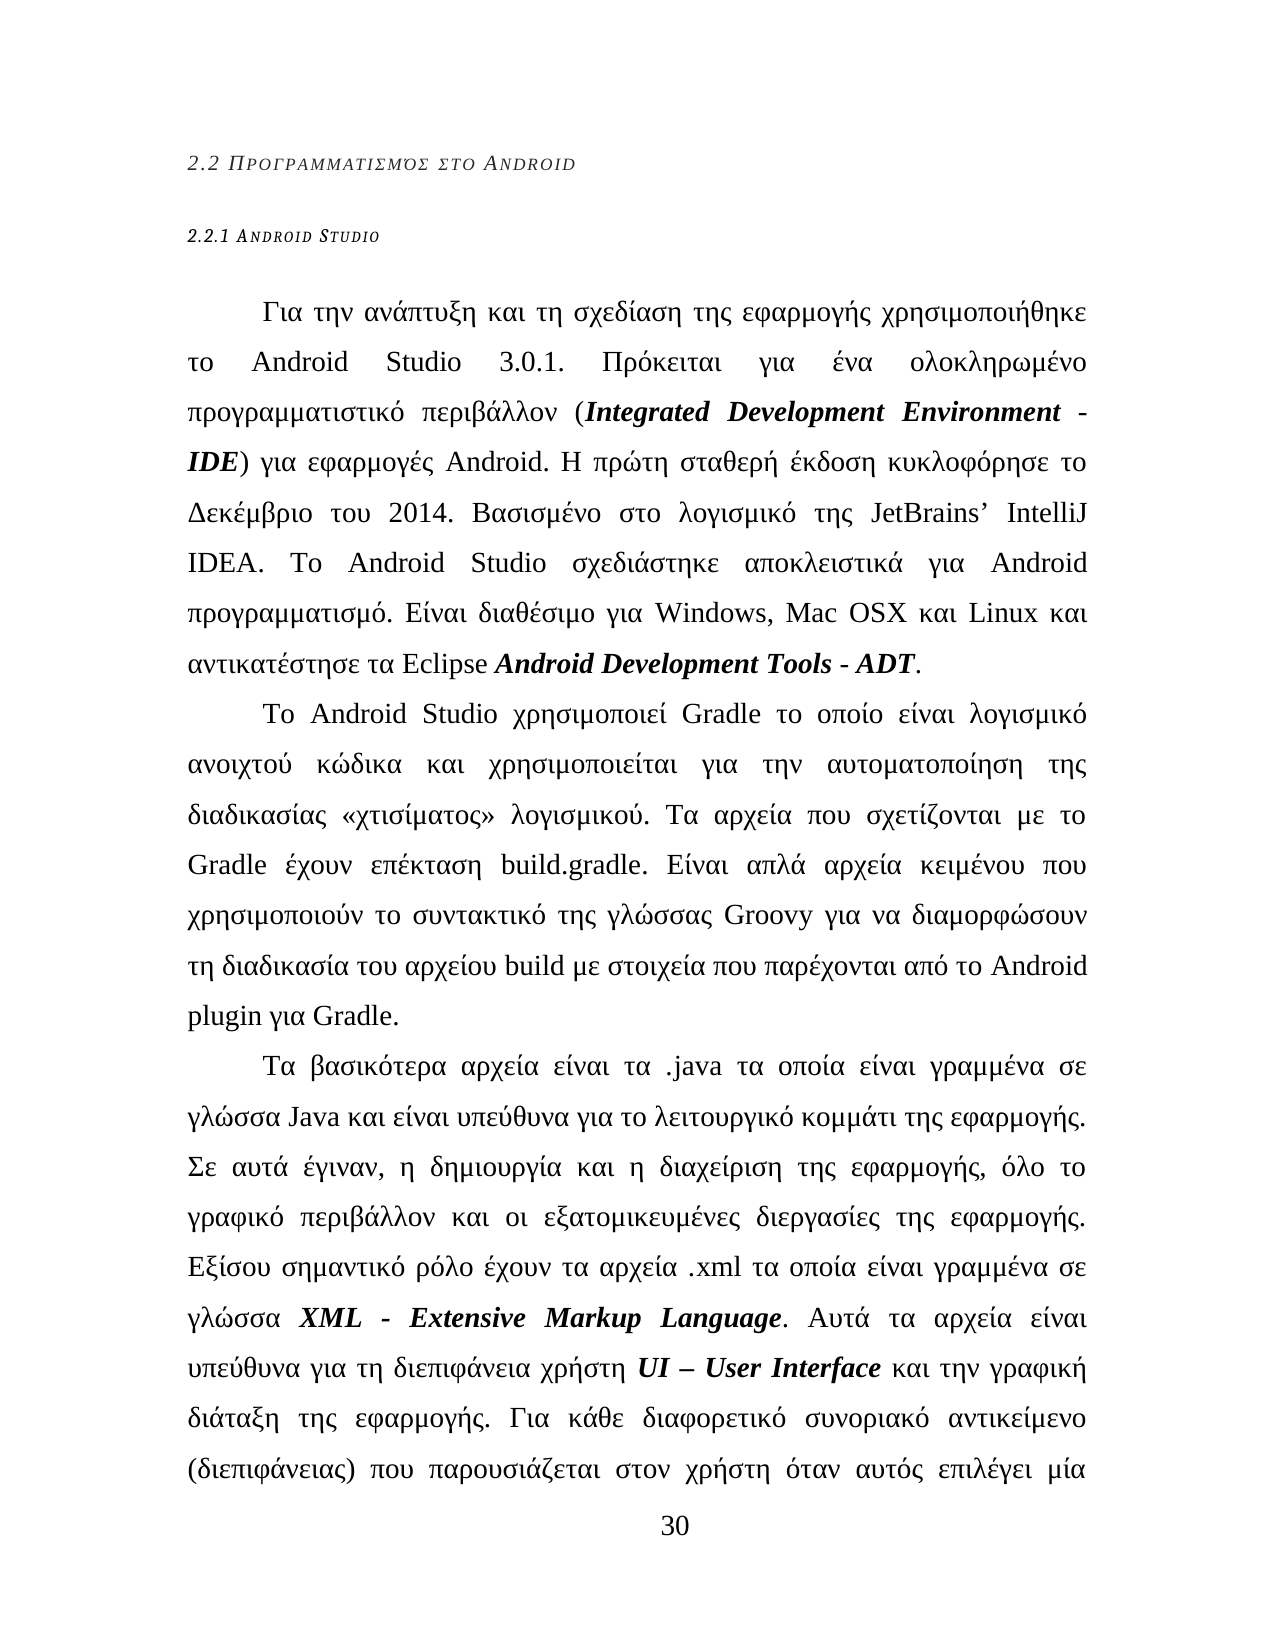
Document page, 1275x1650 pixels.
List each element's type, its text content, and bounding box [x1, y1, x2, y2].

text Για την ανάπτυξη και τη σχεδίαση της εφαρμογής χρησιμοποιήθηκε το Android Studio 3.0.1. Πρόκειται για ένα ολοκληρωμένο προγραμματιστικό περιβάλλον (Integrated Development Environment - IDE) για εφαρμογές Android. Η πρώτη σταθερή έκδοση κυκλοφόρησε το Δεκέμβριο του 2014. Βασισμένο στο λογισμικό της JetBrains’ IntelliJ IDEA. Το Android Studio σχεδιάστηκε αποκλειστικά για Android προγραμματισμό. Είναι διαθέσιμο για Windows, Mac OSX και Linux και αντικατέστησε τα Eclipse Android Development Tools - ADT. [187, 294, 1087, 679]
text Το Android Studio χρησιμοποιεί Gradle το οποίο είναι λογισμικό ανοιχτού κώδικα και χρησιμοποιείται για την αυτοματοποίηση της διαδικασίας «χτισίματος» λογισμικού. Τα αρχεία που σχετίζονται με το Gradle έχουν επέκταση build.gradle. Είναι απλά αρχεία κειμένου που χρησιμοποιούν το συντακτικό της γλώσσας Groovy για να διαμορφώσουν τη διαδικασία του αρχείου build με στοιχεία που παρέχονται από το Android plugin για Gradle. [187, 696, 1087, 1032]
subtitle 2.2 Προγραμματισμός στο Αndroid [187, 150, 1087, 193]
subtitle 2.2.1 Android Studio [187, 224, 1087, 263]
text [187, 1048, 1087, 1484]
